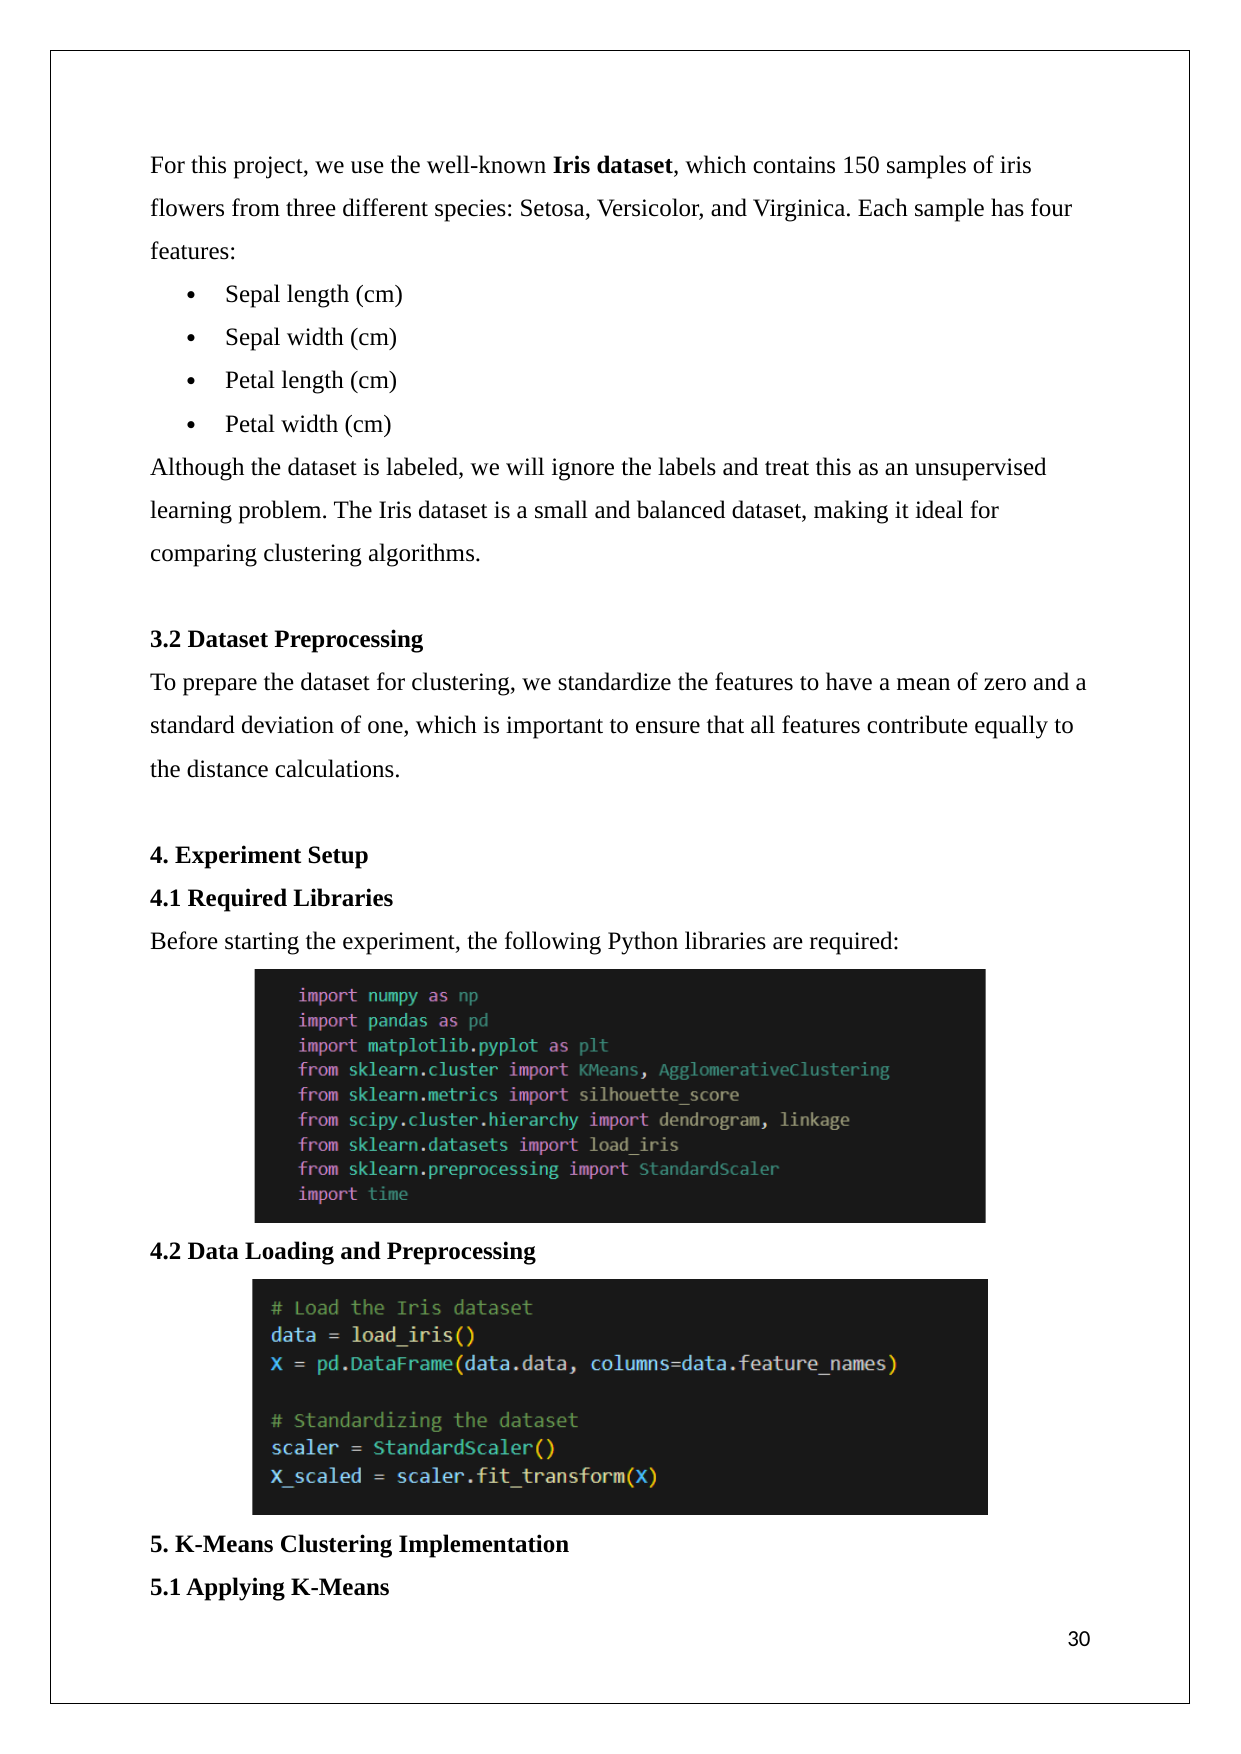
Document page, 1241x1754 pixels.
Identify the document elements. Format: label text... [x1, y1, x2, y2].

picture [252, 1279, 988, 1515]
text To prepare the dataset for clustering, we standardize the features to have a mean of zero and a standard deviation of one, which is important to ensure that all features contribute equally to the distance calculations. [150, 667, 1090, 782]
list Sepal length (cm) [187, 279, 1090, 308]
text 4.2 Data Loading and Preprocessing [150, 1236, 1090, 1265]
text Although the dataset is labeled, we will ignore the labels and treat this as an unsupervised learning problem. The Iris dataset is a small and balanced dataset, making it ideal for comparing clustering algorithms. [150, 452, 1090, 567]
list Petal width (cm) [187, 409, 1090, 437]
text 5.1 Applying K-Means [150, 1572, 1090, 1601]
text 4. Experiment Setup [150, 840, 1090, 869]
text 4.1 Required Libraries [150, 883, 1090, 912]
list Petal length (cm) [187, 366, 1090, 394]
text 3.2 Dataset Preprocessing [150, 624, 1090, 653]
list Sepal width (cm) [187, 322, 1090, 351]
text 5. K-Means Clustering Implementation [150, 1529, 1090, 1558]
picture [254, 969, 986, 1223]
text Before starting the experiment, the following Python libraries are required: [150, 926, 1090, 955]
text For this project, we use the well-known Iris dataset, which contains 150 samples of iris flowers from three different species: Setosa, Versicolor, and Virginica. Each sample has four features: [150, 150, 1090, 265]
